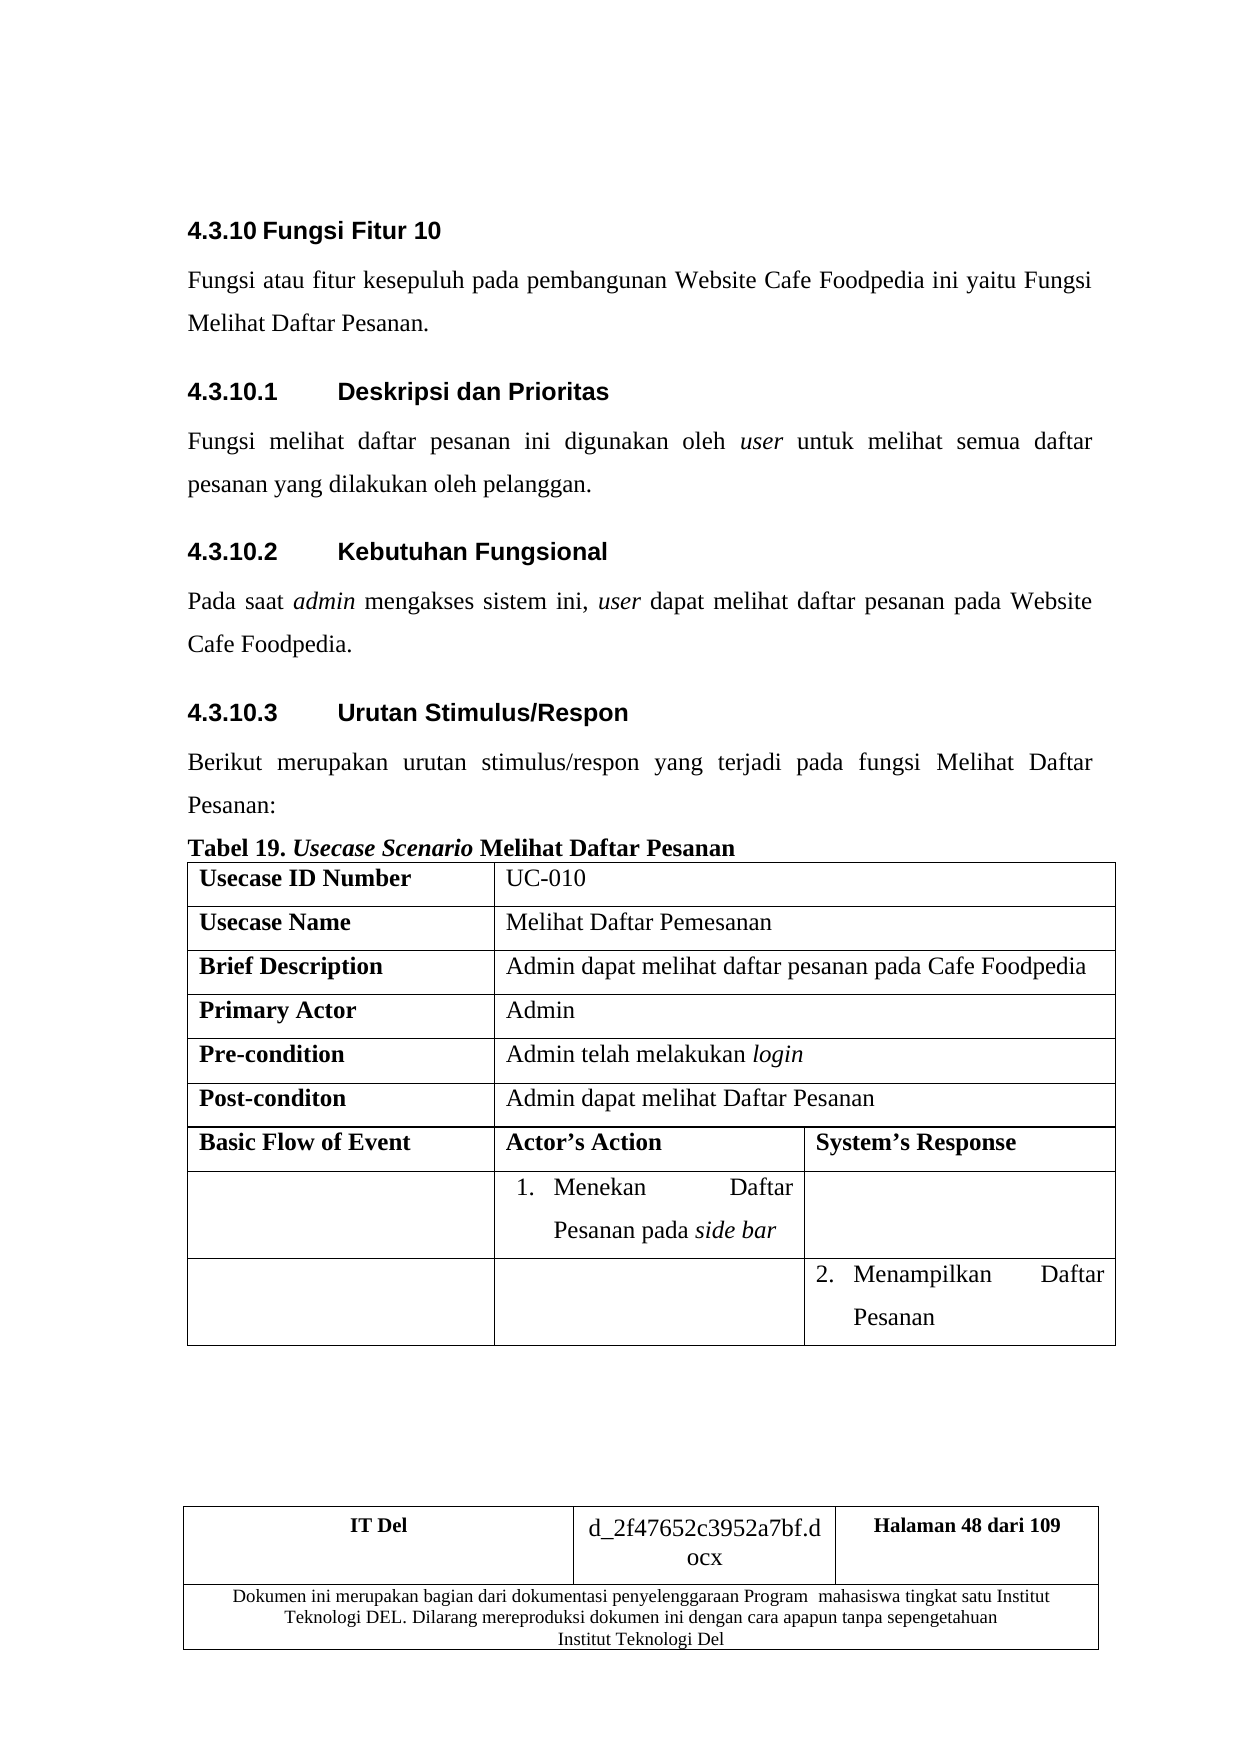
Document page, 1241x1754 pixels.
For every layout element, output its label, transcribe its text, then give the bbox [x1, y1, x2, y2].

table_cell Pre-condition [188, 1039, 494, 1082]
table_cell Menampilkan Daftar Pesanan [805, 1259, 1115, 1345]
table_cell [188, 1172, 494, 1258]
table_cell Admin dapat melihat daftar pesanan pada Cafe Foodpedia [495, 951, 1115, 994]
text Tabel 19. Usecase Scenario Melihat Daftar Pesanan [187, 833, 1092, 862]
subtitle Kebutuhan Fungsional [187, 537, 1092, 566]
text Fungsi melihat daftar pesanan ini digunakan oleh user untuk melihat semua daftar pesanan yang dilakukan oleh pelanggan. [187, 426, 1092, 498]
subtitle Urutan Stimulus/Respon [187, 698, 1092, 726]
table_cell Actor’s Action [495, 1128, 804, 1171]
table_cell Menekan Daftar Pesanan pada side bar [495, 1172, 804, 1258]
table_header Usecase ID Number [188, 863, 494, 906]
table_cell Basic Flow of Event [188, 1128, 494, 1171]
table_header UC-010 [495, 863, 1115, 906]
table_cell Admin telah melakukan login [495, 1039, 1115, 1082]
table_cell Usecase Name [188, 907, 494, 950]
table_cell Admin dapat melihat Daftar Pesanan [495, 1084, 1115, 1126]
text Pada saat admin mengakses sistem ini, user dapat melihat daftar pesanan pada Website Cafe Foodpedia. [187, 586, 1092, 658]
table_cell Post-conditon [188, 1084, 494, 1126]
subtitle Deskripsi dan Prioritas [187, 376, 1092, 405]
text Berikut merupakan urutan stimulus/respon yang terjadi pada fungsi Melihat Daftar Pesanan: [187, 747, 1092, 819]
subtitle Fungsi Fitur 10 [187, 216, 1092, 244]
table_cell Brief Description [188, 951, 494, 994]
table_cell Primary Actor [188, 995, 494, 1038]
table_cell [495, 1259, 804, 1345]
text Fungsi atau fitur kesepuluh pada pembangunan Website Cafe Foodpedia ini yaitu Fungsi Melihat Daftar Pesanan. [187, 265, 1092, 337]
table_cell [188, 1259, 494, 1345]
table_cell [805, 1172, 1115, 1258]
table_cell System’s Response [805, 1128, 1115, 1171]
table_cell Admin [495, 995, 1115, 1038]
table_cell Melihat Daftar Pemesanan [495, 907, 1115, 950]
